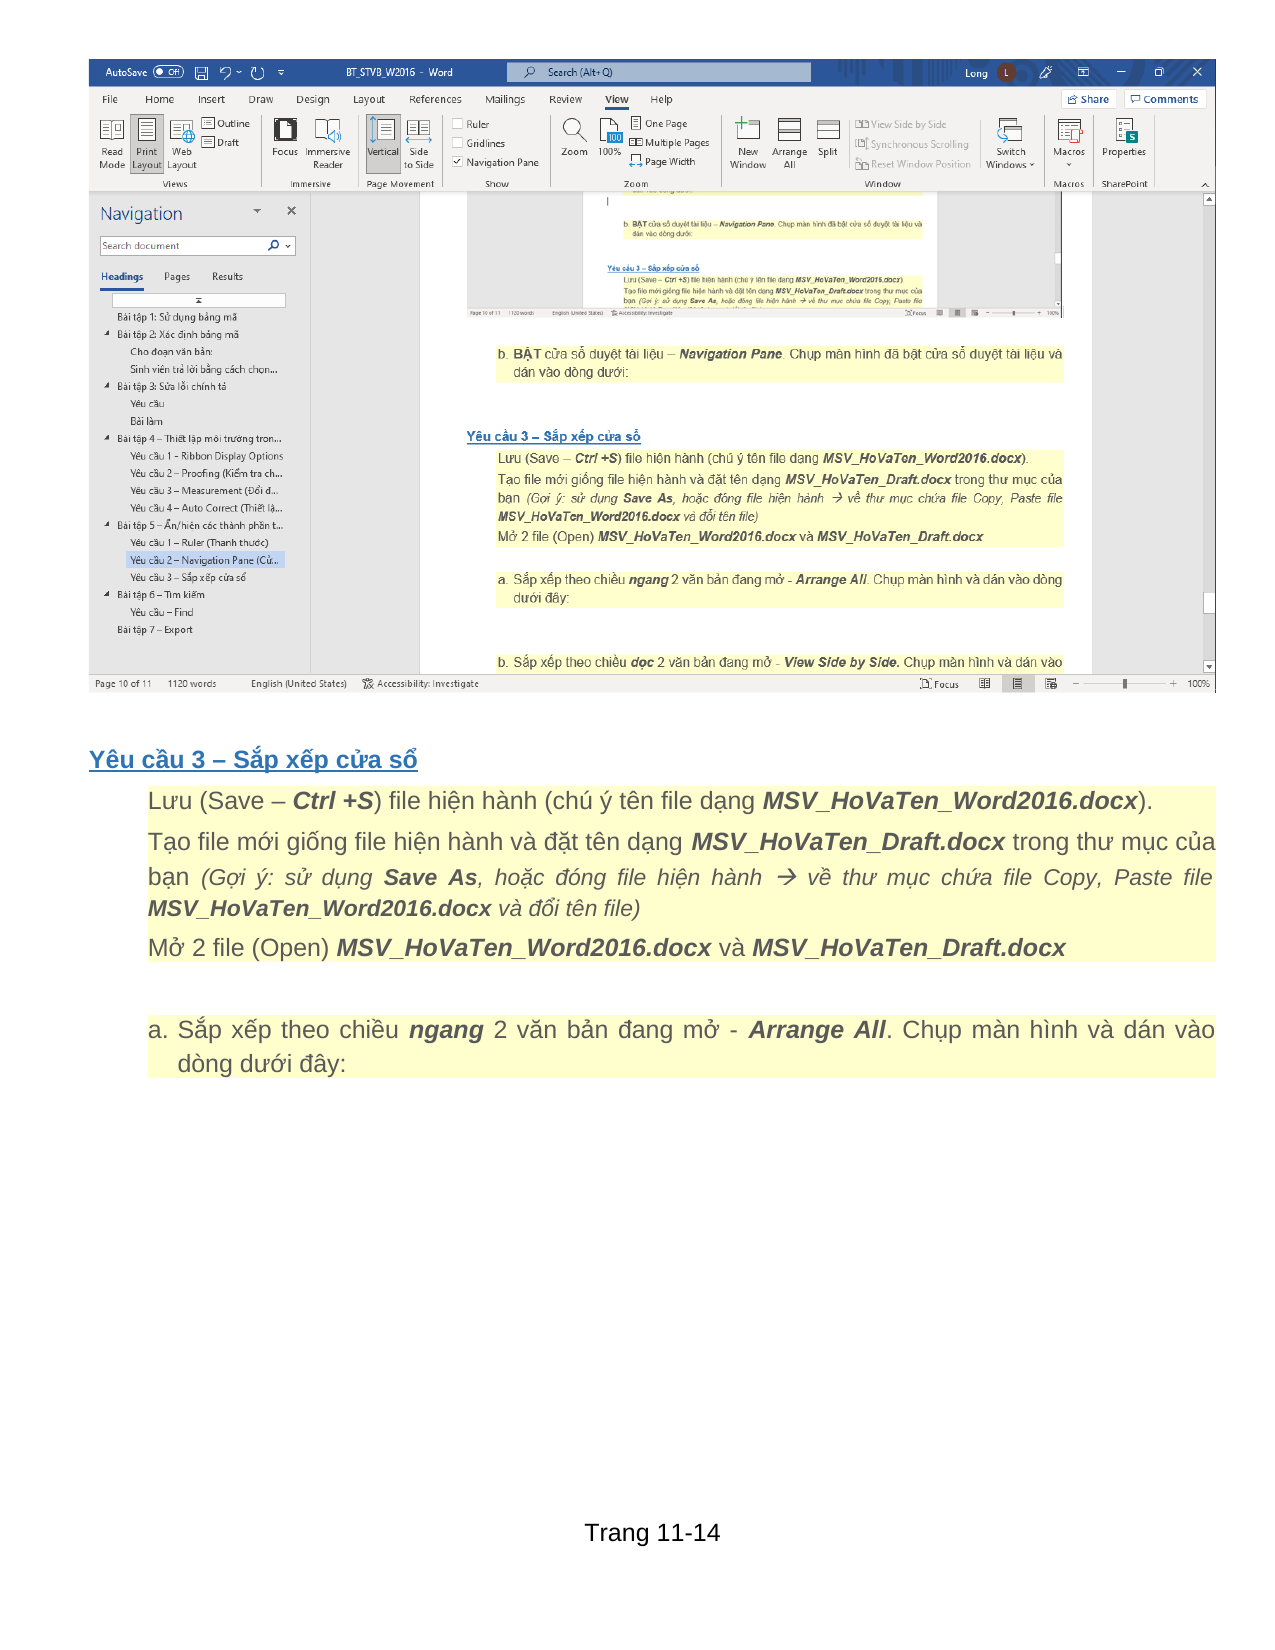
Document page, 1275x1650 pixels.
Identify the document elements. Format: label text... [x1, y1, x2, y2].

list Tạo file mới giống file hiện hành và đặt tên dạng MSV_HoVaTen_Draft.docx trong thư mục của bạn (Gợi ý: sử dụng Save As, hoặc đóng file hiện hành về thư mục chứa file Copy, Paste file MSV_HoVaTen_Word2016.docx và đổi tên file) [148, 827, 1216, 922]
picture [88, 59, 1216, 693]
list Sắp xếp theo chiều ngang 2 văn bản đang mở - Arrange All. Chụp màn hình và dán vào dòng dưới đây: [148, 1015, 1216, 1078]
list Lưu (Save – Ctrl +S) file hiện hành (chú ý tên file dạng MSV_HoVaTen_Word2016.docx). [148, 786, 1216, 815]
subtitle Yêu cầu 3 – Sắp xếp cửa sổ [89, 746, 1216, 774]
list Mở 2 file (Open) MSV_HoVaTen_Word2016.docx và MSV_HoVaTen_Draft.docx [148, 933, 1216, 962]
